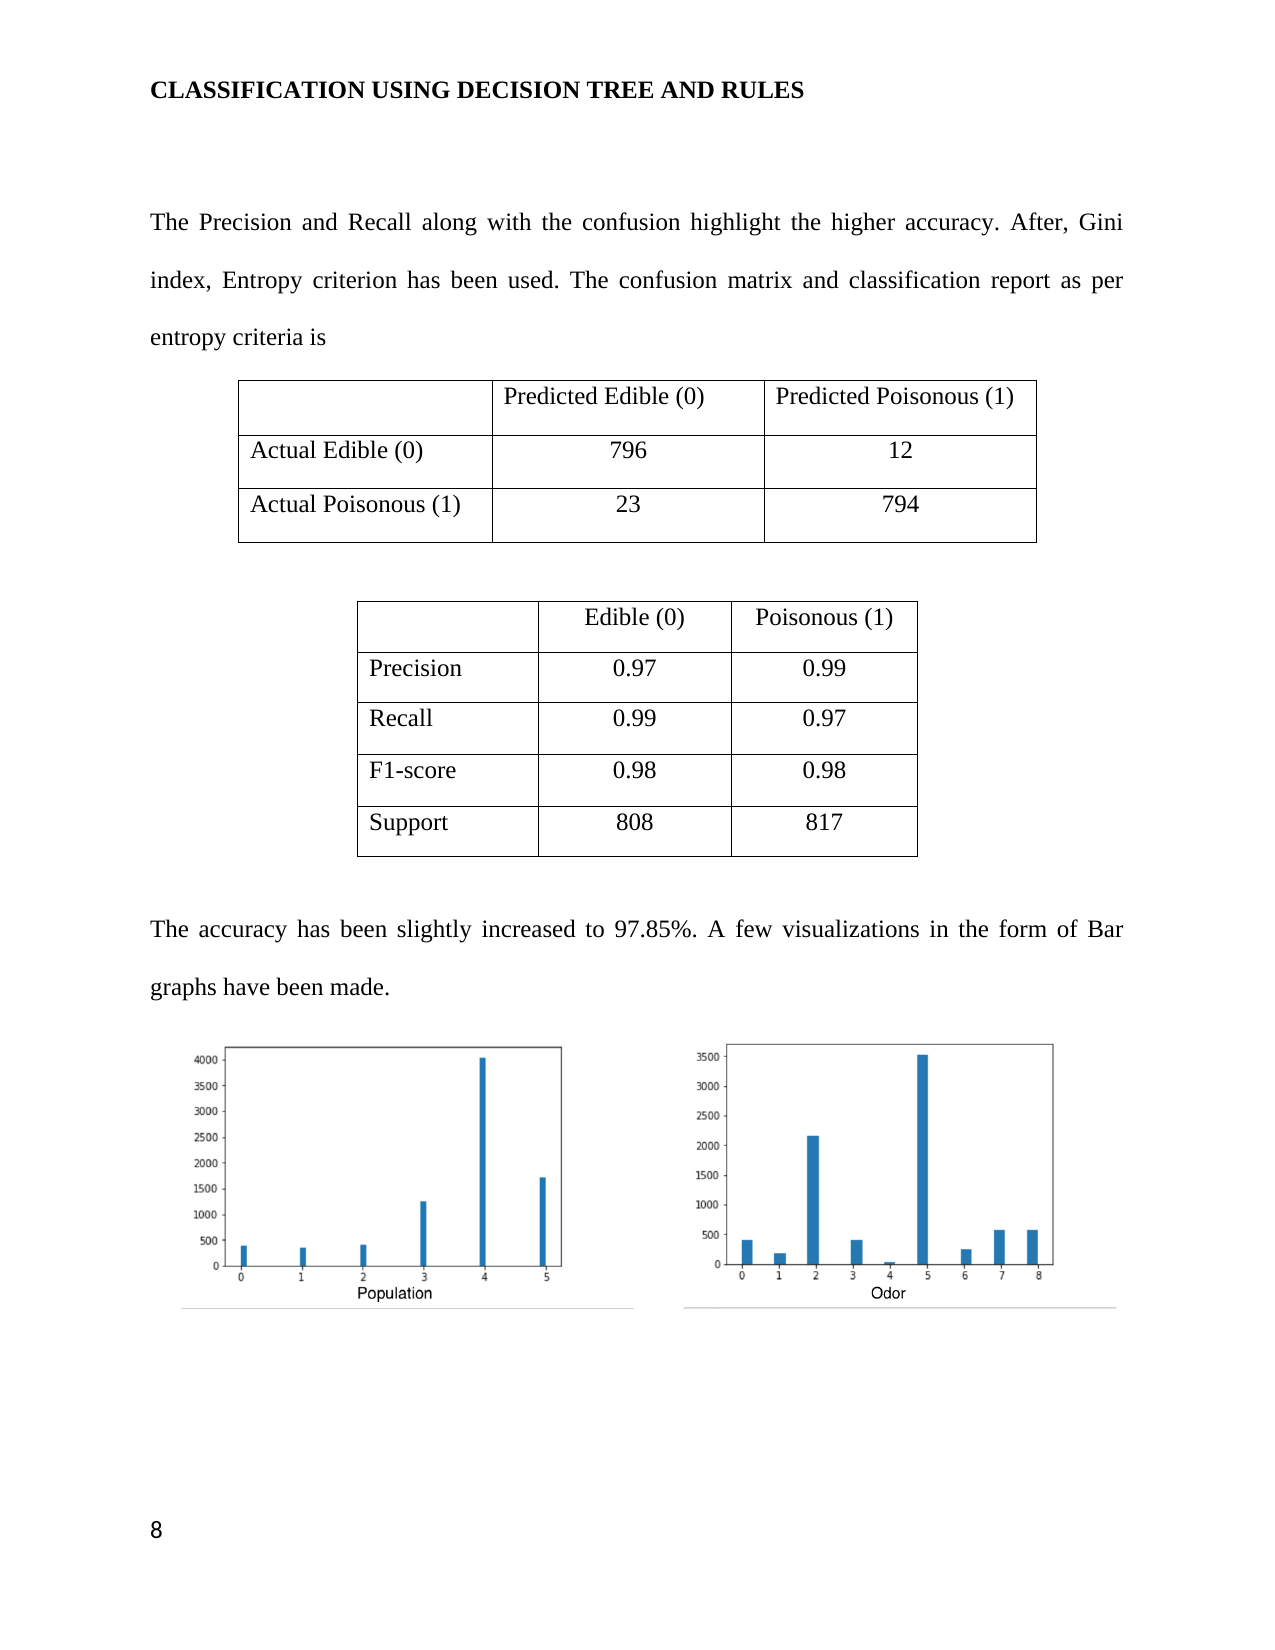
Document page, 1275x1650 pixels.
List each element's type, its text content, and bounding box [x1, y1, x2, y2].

table_cell 0.98 [539, 755, 731, 806]
table_cell Actual Poisonous (1) [239, 489, 492, 542]
picture [664, 1030, 1117, 1309]
table_header Predicted Edible (0) [493, 381, 764, 434]
text The accuracy has been slightly increased to 97.85%. A few visualizations in the form of Bar graphs have been made. [150, 914, 1125, 1000]
table_cell Recall [358, 703, 538, 754]
table_cell Support [358, 807, 538, 856]
table_cell 794 [765, 489, 1036, 542]
table_header Poisonous (1) [732, 602, 917, 652]
table_cell 0.97 [539, 653, 731, 702]
table_cell 0.97 [732, 703, 917, 754]
table_cell F1-score [358, 755, 538, 806]
table_cell 817 [732, 807, 917, 856]
table_cell 23 [493, 489, 764, 542]
table_cell 12 [765, 436, 1036, 488]
table_cell 796 [493, 436, 764, 488]
table_header [239, 381, 492, 434]
table_header Predicted Poisonous (1) [765, 381, 1036, 434]
table_cell 0.98 [732, 755, 917, 806]
table_cell Precision [358, 653, 538, 702]
table_header Edible (0) [539, 602, 731, 652]
table_cell 808 [539, 807, 731, 856]
table_cell 0.99 [732, 653, 917, 702]
table_cell 0.99 [539, 703, 731, 754]
table_cell Actual Edible (0) [239, 436, 492, 488]
picture [150, 1029, 634, 1309]
text The Precision and Recall along with the confusion highlight the higher accuracy. After, Gini index, Entropy criterion has been used. The confusion matrix and classification report as per entropy criteria is [150, 207, 1125, 351]
table_header [358, 602, 538, 652]
